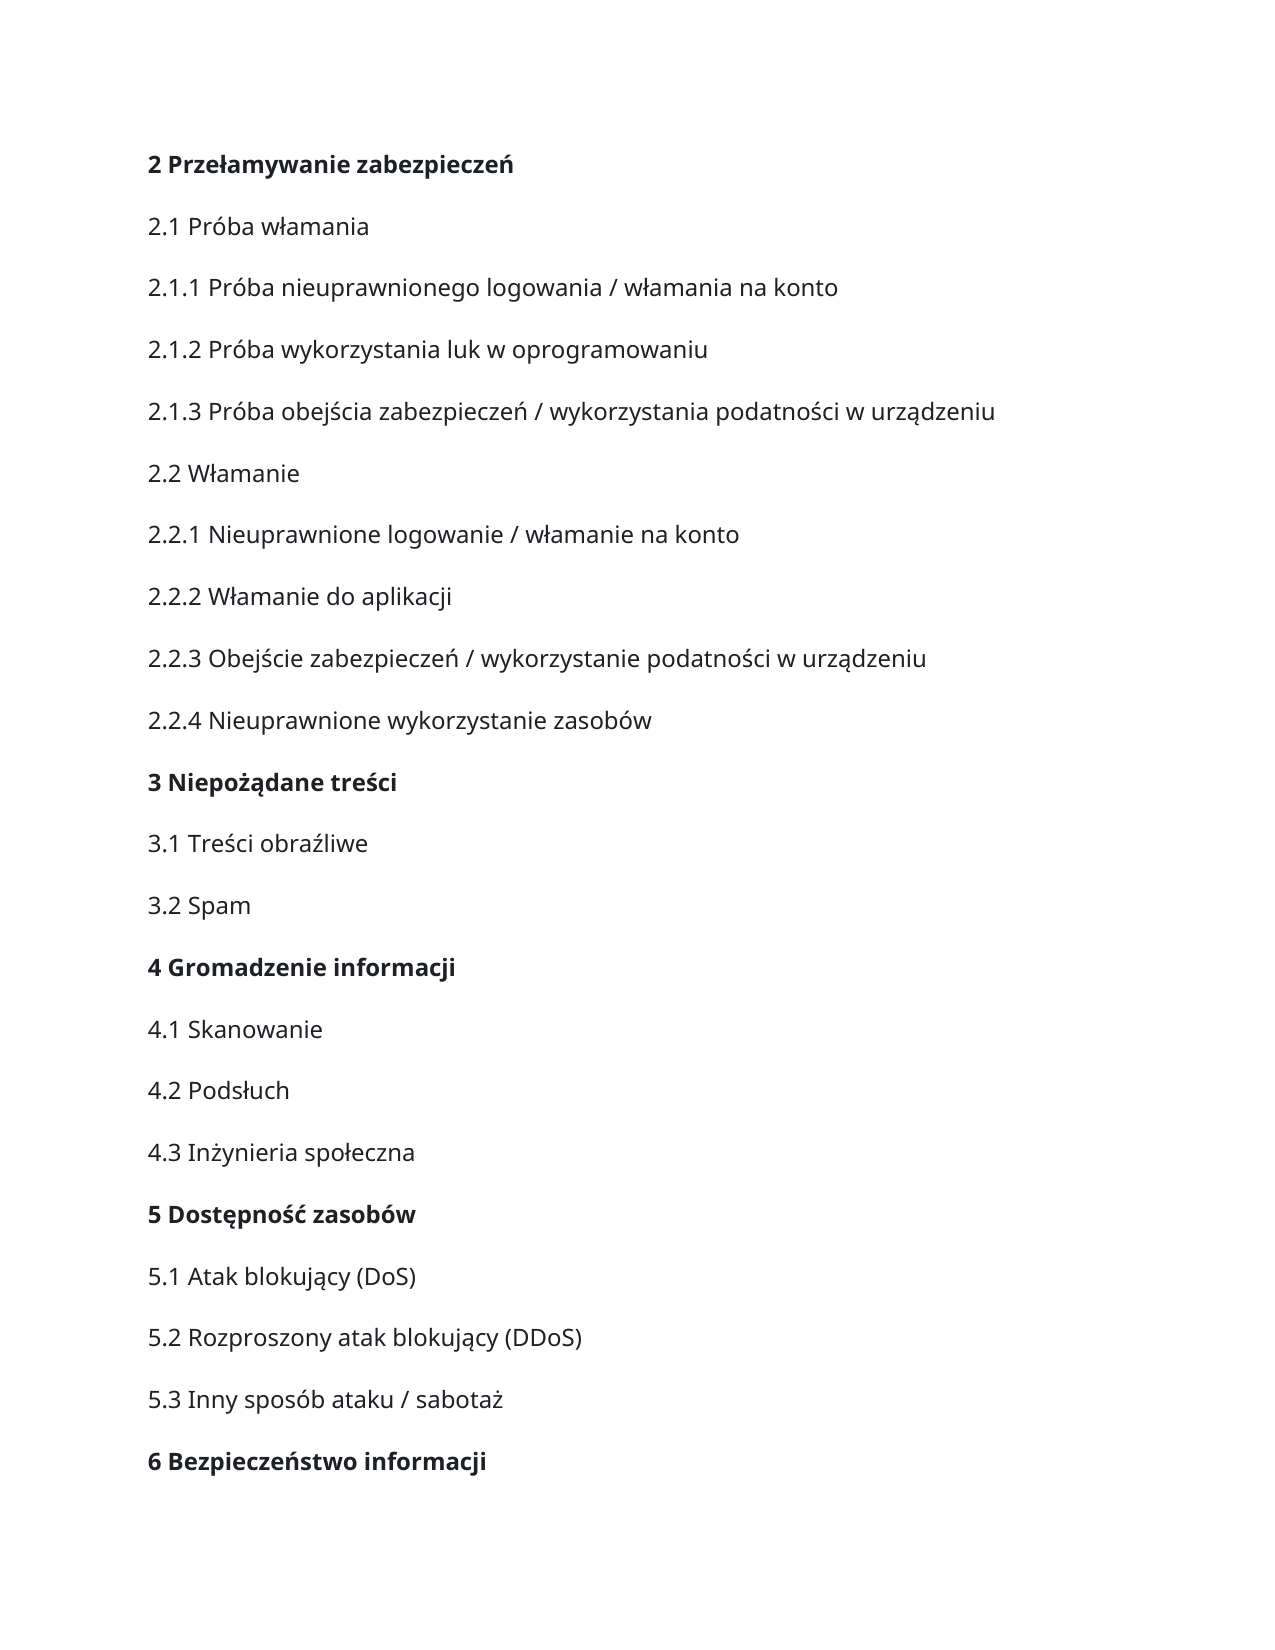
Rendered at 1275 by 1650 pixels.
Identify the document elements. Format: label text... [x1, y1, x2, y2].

text 2.2.3 Obejście zabezpieczeń / wykorzystanie podatności w urządzeniu [148, 642, 1127, 674]
text 5.2 Rozproszony atak blokujący (DDoS) [148, 1321, 1127, 1354]
text 3.1 Treści obraźliwe [148, 827, 1127, 860]
text 6 Bezpieczeństwo informacji [148, 1445, 1127, 1477]
text 2.1.1 Próba nieuprawnionego logowania / włamania na konto [148, 271, 1127, 304]
text 5.1 Atak blokujący (DoS) [148, 1259, 1127, 1292]
text 5.3 Inny sposób ataku / sabotaż [148, 1383, 1127, 1416]
text 4.2 Podsłuch [148, 1074, 1127, 1107]
text 2.1.3 Próba obejścia zabezpieczeń / wykorzystania podatności w urządzeniu [148, 395, 1127, 427]
text 2.1.2 Próba wykorzystania luk w oprogramowaniu [148, 333, 1127, 366]
text 3.2 Spam [148, 889, 1127, 921]
text 2.2.4 Nieuprawnione wykorzystanie zasobów [148, 703, 1127, 736]
text 2.2.1 Nieuprawnione logowanie / włamanie na konto [148, 518, 1127, 551]
text 2 Przełamywanie zabezpieczeń [148, 148, 1127, 180]
text 4.1 Skanowanie [148, 1012, 1127, 1045]
text 5 Dostępność zasobów [148, 1198, 1127, 1230]
text 4.3 Inżynieria społeczna [148, 1136, 1127, 1168]
text 4 Gromadzenie informacji [148, 951, 1127, 983]
text 2.1 Próba włamania [148, 209, 1127, 242]
text 3 Niepożądane treści [148, 765, 1127, 798]
text 2.2.2 Włamanie do aplikacji [148, 580, 1127, 613]
text 2.2 Włamanie [148, 456, 1127, 489]
